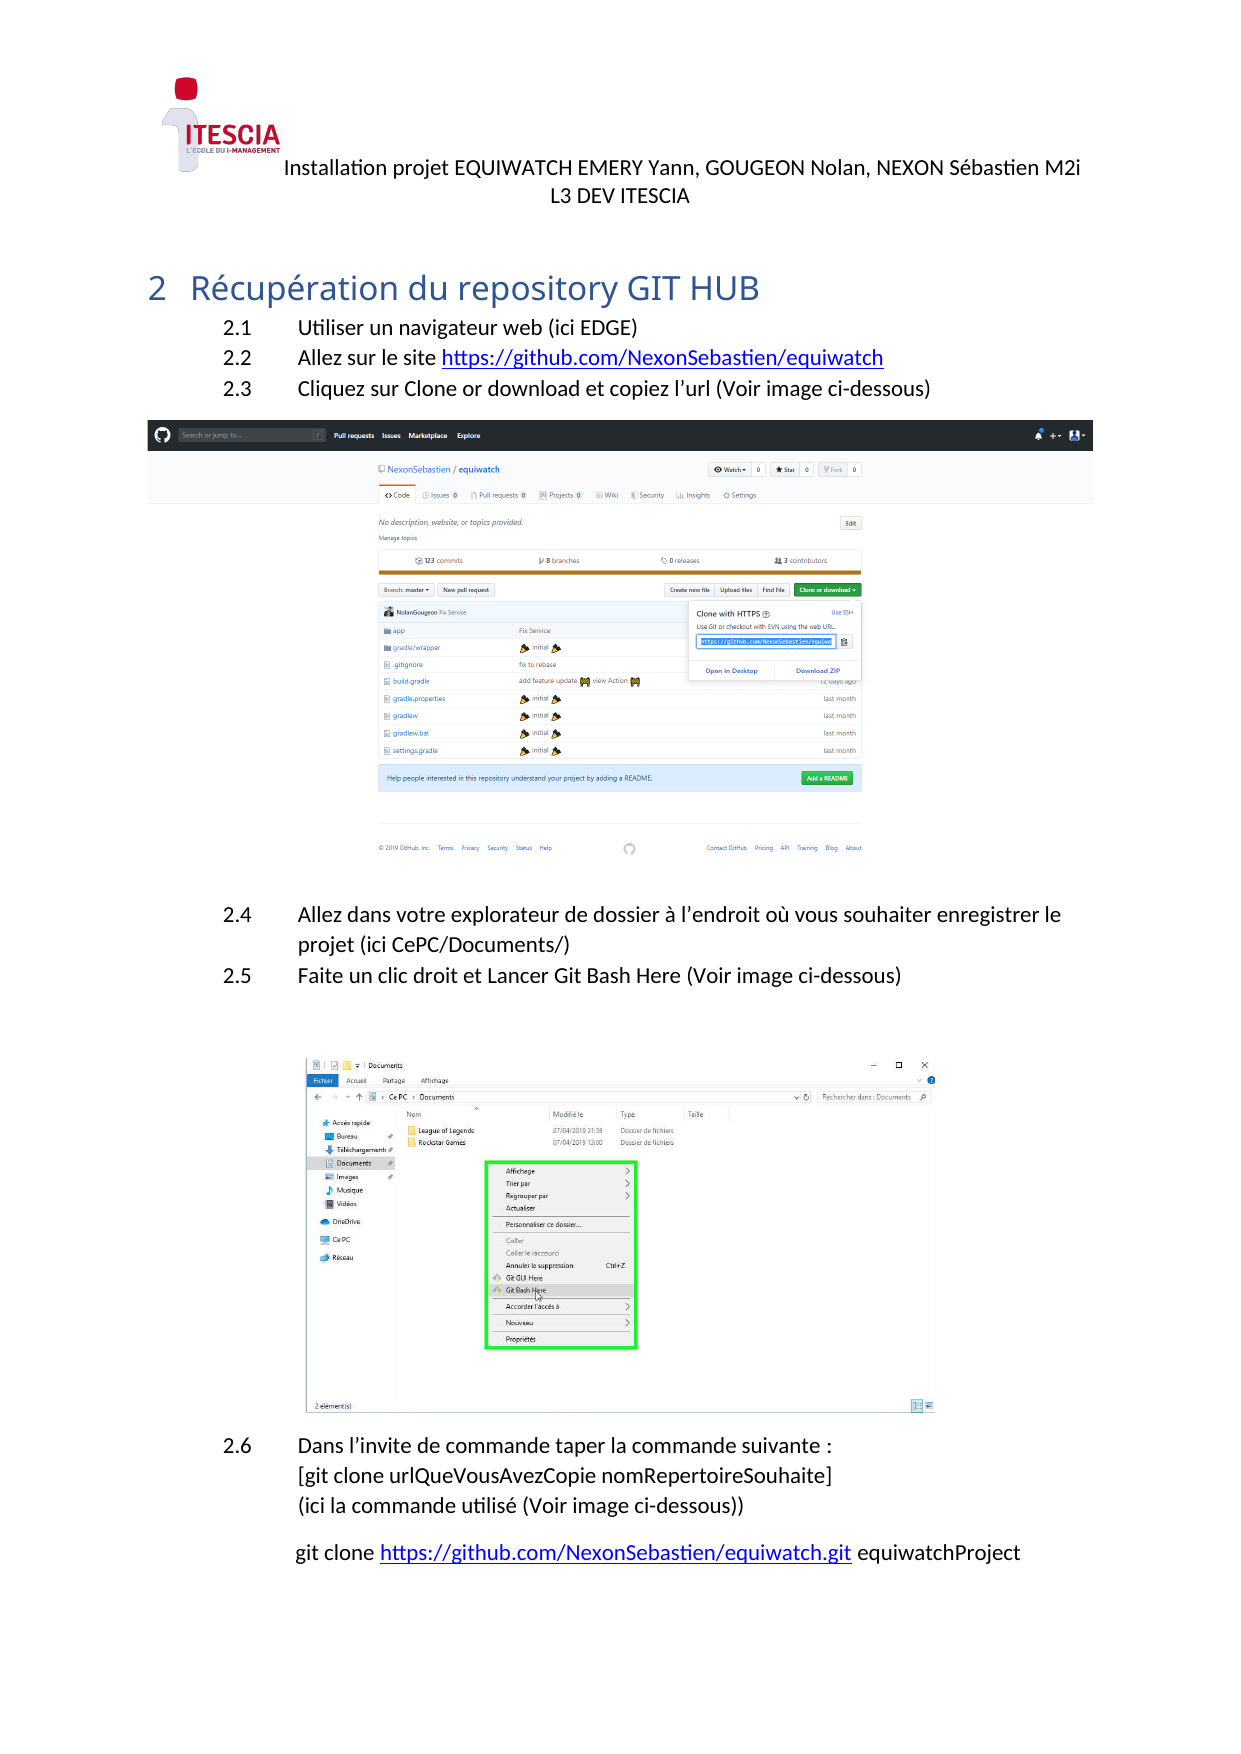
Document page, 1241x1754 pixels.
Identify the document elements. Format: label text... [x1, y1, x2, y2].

text git clone https://github.com/NexonSebastien/equiwatch.git equiwatchProject [295, 1538, 1093, 1567]
list Faite un clic droit et Lancer Git Bash Here (Voir image ci-dessous) [223, 961, 1093, 989]
subtitle Récupération du repository GIT HUB [148, 264, 1093, 310]
list Utiliser un navigateur web (ici EDGE) [223, 313, 1093, 341]
picture [158, 73, 284, 176]
list [git clone urlQueVousAvezCopie nomRepertoireSouhaite] [298, 1461, 1093, 1489]
list Dans l’invite de commande taper la commande suivante : [223, 1431, 1093, 1459]
list Allez sur le site https://github.com/NexonSebastien/equiwatch [223, 343, 1093, 371]
list Allez dans votre explorateur de dossier à l’endroit où vous souhaiter enregistrer le projet (ici CePC/Documents/) [223, 900, 1093, 958]
list (ici la commande utilisé (Voir image ci-dessous)) [298, 1492, 1093, 1520]
picture [147, 420, 1093, 882]
picture [305, 1058, 936, 1413]
list Cliquez sur Clone or download et copiez l’url (Voir image ci-dessous) [223, 374, 1093, 402]
